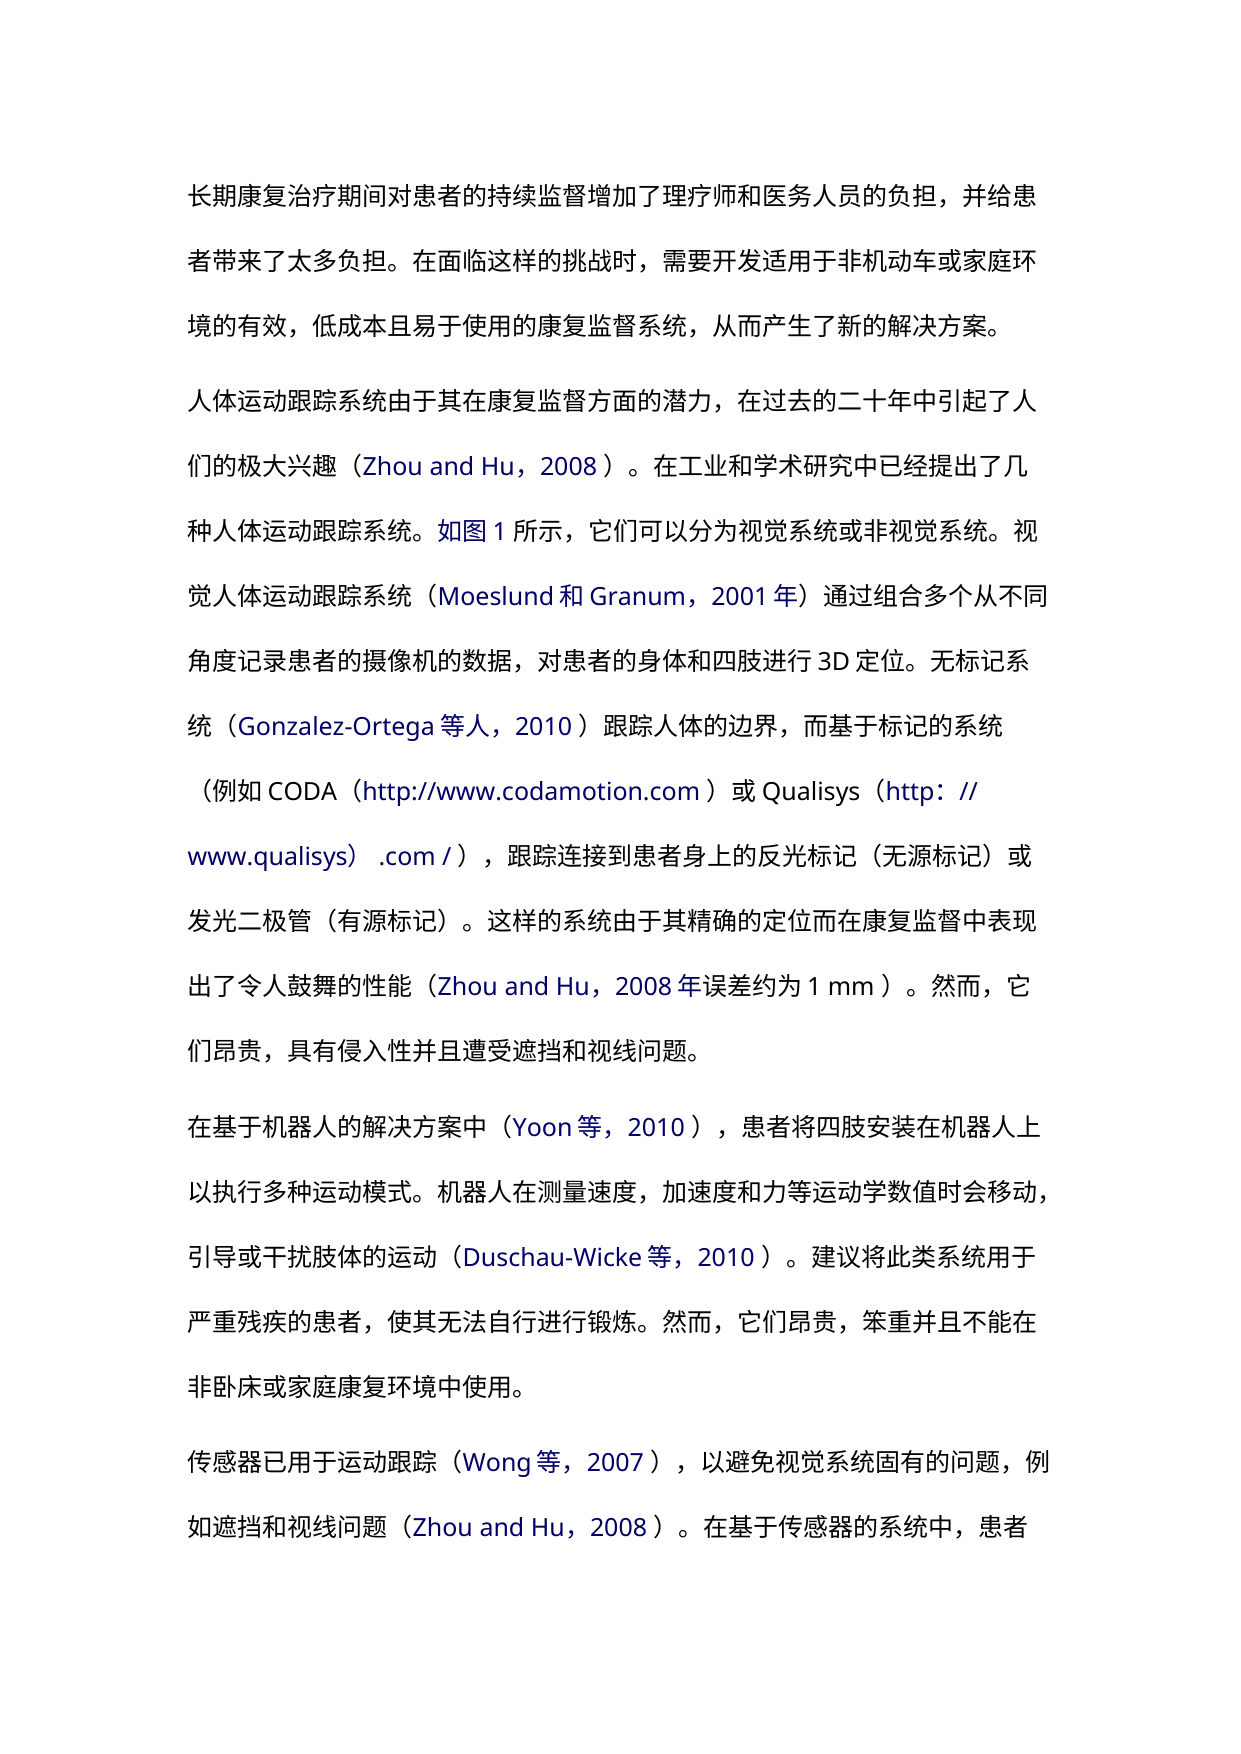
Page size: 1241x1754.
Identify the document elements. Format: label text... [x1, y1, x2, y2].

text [187, 1428, 1053, 1558]
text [187, 162, 1053, 357]
text 在基于机器人的解决方案中（Yoon等，2010 ），患者将四肢安装在机器人上以执行多种运动模式。机器人在测量速度，加速度和力等运动学数值时会移动，引导或干扰肢体的运动（Duschau-Wicke等，2010 ）。建议将此类系统用于严重残疾的患者，使其无法自行进行锻炼。然而，它们昂贵，笨重并且不能在非卧床或家庭康复环境中使用。 [187, 1093, 1053, 1418]
text 人体运动跟踪系统由于其在康复监督方面的潜力，在过去的二十年中引起了人们的极大兴趣（Zhou and Hu，2008 ）。在工业和学术研究中已经提出了几种人体运动跟踪系统。如图1 所示，它们可以分为视觉系统或非视觉系统。视觉人体运动跟踪系统（Moeslund和Granum，2001年）通过组合多个从不同角度记录患者的摄像机的数据，对患者的身体和四肢进行3D定位。无标记系统（Gonzalez-Ortega等人，2010 ）跟踪人体的边界，而基于标记的系统（例如CODA（http://www.codamotion.com ）或Qualisys（http：// www.qualisys） .com / ），跟踪连接到患者身上的反光标记（无源标记）或发光二极管（有源标记）。这样的系统由于其精确的定位而在康复监督中表现出了令人鼓舞的性能（Zhou and Hu，2008年误差约为1 mm ）。然而，它们昂贵，具有侵入性并且遭受遮挡和视线问题。 [187, 367, 1053, 1082]
